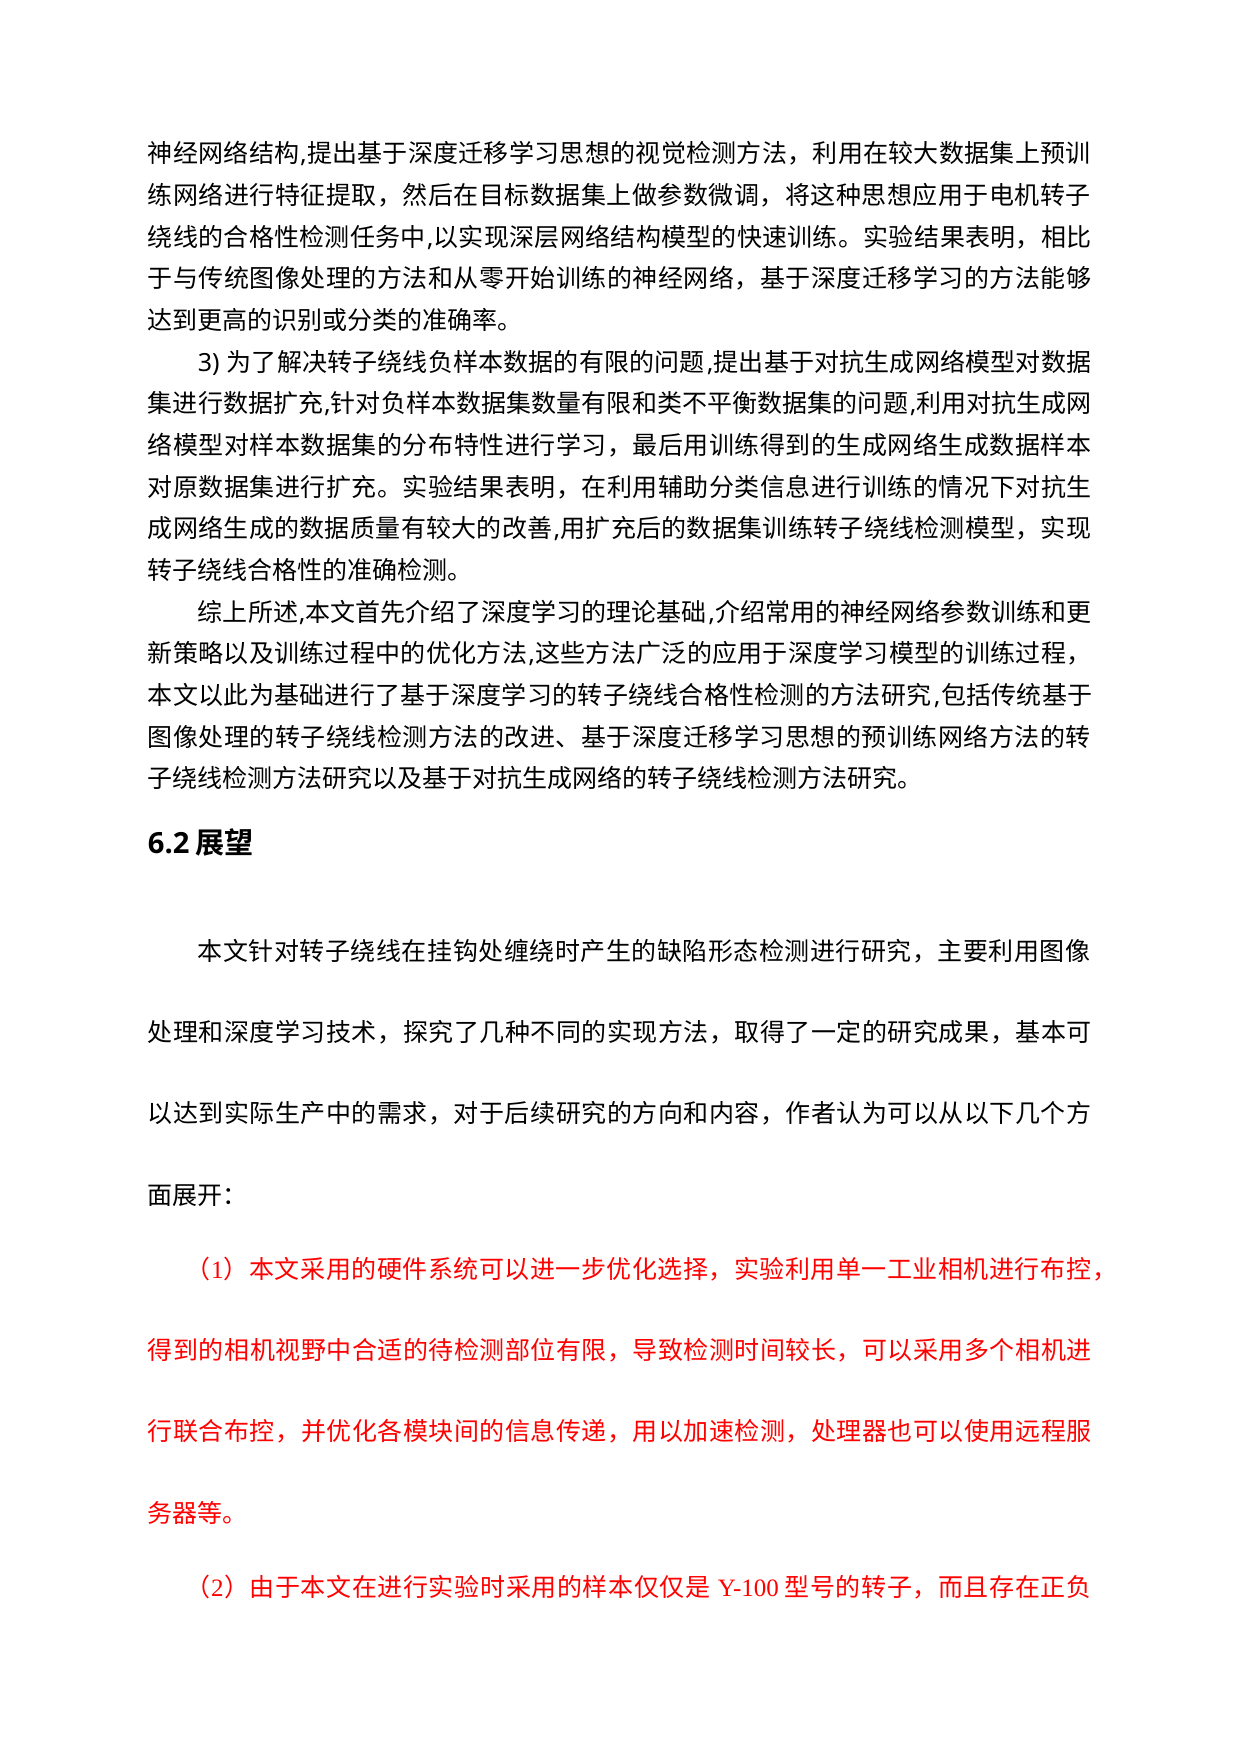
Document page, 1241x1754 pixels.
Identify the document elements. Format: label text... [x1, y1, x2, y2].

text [148, 1553, 1092, 1618]
list 6.2展望 [148, 809, 1092, 874]
text 综上所述,本文首先介绍了深度学习的理论基础,介绍常用的神经网络参数训练和更新策略以及训练过程中的优化方法,这些方法广泛的应用于深度学习模型的训练过程，本文以此为基础进行了基于深度学习的转子绕线合格性检测的方法研究,包括传统基于图像处理的转子绕线检测方法的改进、基于深度迁移学习思想的预训练网络方法的转子绕线检测方法研究以及基于对抗生成网络的转子绕线检测方法研究。 [148, 588, 1092, 796]
text （1）本文采用的硬件系统可以进一步优化选择，实验利用单一工业相机进行布控，得到的相机视野中合适的待检测部位有限，导致检测时间较长，可以采用多个相机进行联合布控，并优化各模块间的信息传递，用以加速检测，处理器也可以使用远程服务器等。 [148, 1235, 1092, 1544]
text 本文针对转子绕线在挂钩处缠绕时产生的缺陷形态检测进行研究，主要利用图像处理和深度学习技术，探究了几种不同的实现方法，取得了一定的研究成果，基本可以达到实际生产中的需求，对于后续研究的方向和内容，作者认为可以从以下几个方面展开： [148, 917, 1092, 1226]
text 3) 为了解决转子绕线负样本数据的有限的问题,提出基于对抗生成网络模型对数据集进行数据扩充,针对负样本数据集数量有限和类不平衡数据集的问题,利用对抗生成网络模型对样本数据集的分布特性进行学习，最后用训练得到的生成网络生成数据样本对原数据集进行扩充。实验结果表明，在利用辅助分类信息进行训练的情况下对抗生成网络生成的数据质量有较大的改善,用扩充后的数据集训练转子绕线检测模型，实现转子绕线合格性的准确检测。 [148, 338, 1092, 588]
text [148, 129, 1092, 338]
